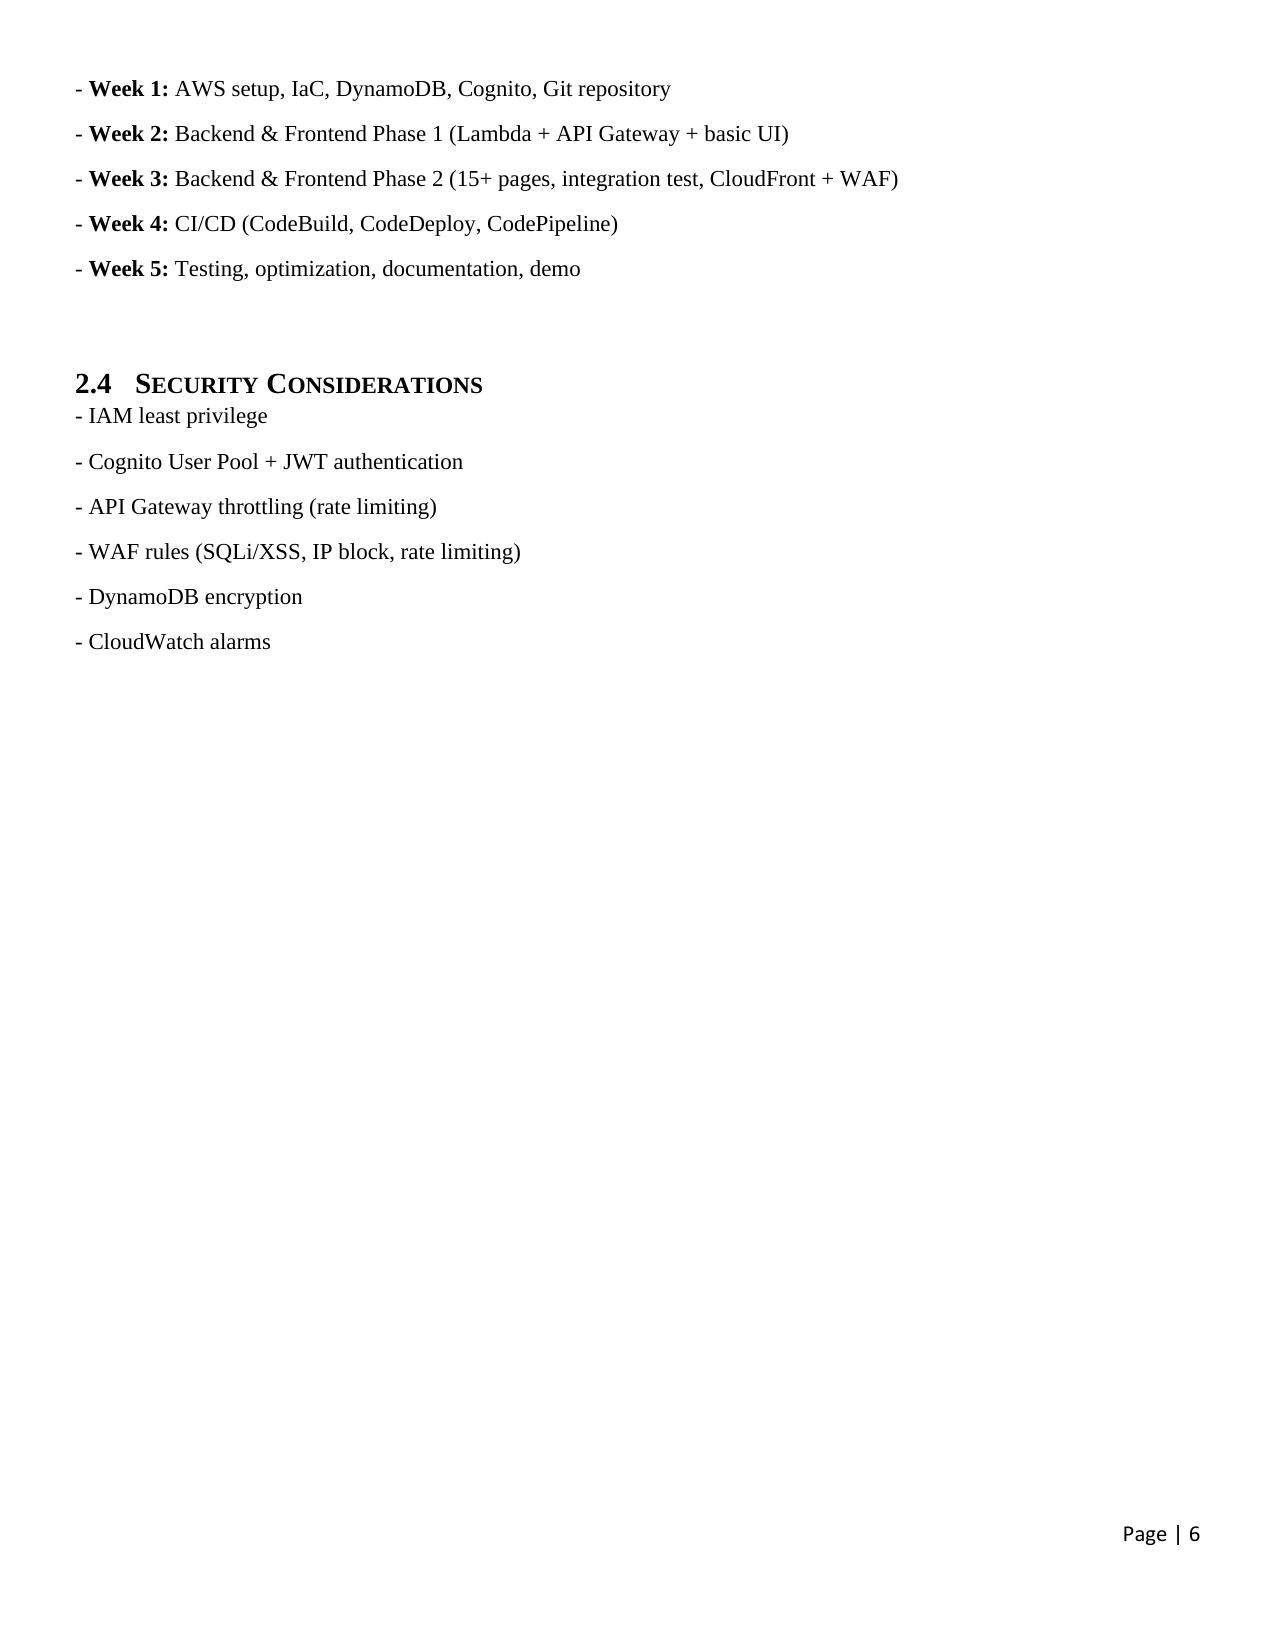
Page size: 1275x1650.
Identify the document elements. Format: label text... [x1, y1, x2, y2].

text - Week 4: CI/CD (CodeBuild, CodeDeploy, CodePipeline) [75, 210, 1200, 237]
text - Week 3: Backend & Frontend Phase 2 (15+ pages, integration test, CloudFront + WAF) [75, 165, 1200, 192]
text - CloudWatch alarms [75, 628, 1200, 654]
text - Cognito User Pool + JWT authentication [75, 448, 1200, 474]
text - API Gateway throttling (rate limiting) [75, 493, 1200, 519]
text - Week 5: Testing, optimization, documentation, demo [75, 255, 1200, 282]
text - Week 2: Backend & Frontend Phase 1 (Lambda + API Gateway + basic UI) [75, 120, 1200, 146]
text - WAF rules (SQLi/XSS, IP block, rate limiting) [75, 538, 1200, 564]
text - Week 1: AWS setup, IaC, DynamoDB, Cognito, Git repository [75, 75, 1200, 101]
text - IAM least privilege [75, 403, 1200, 429]
subtitle Security Considerations [75, 366, 1200, 400]
text - DynamoDB encryption [75, 583, 1200, 609]
